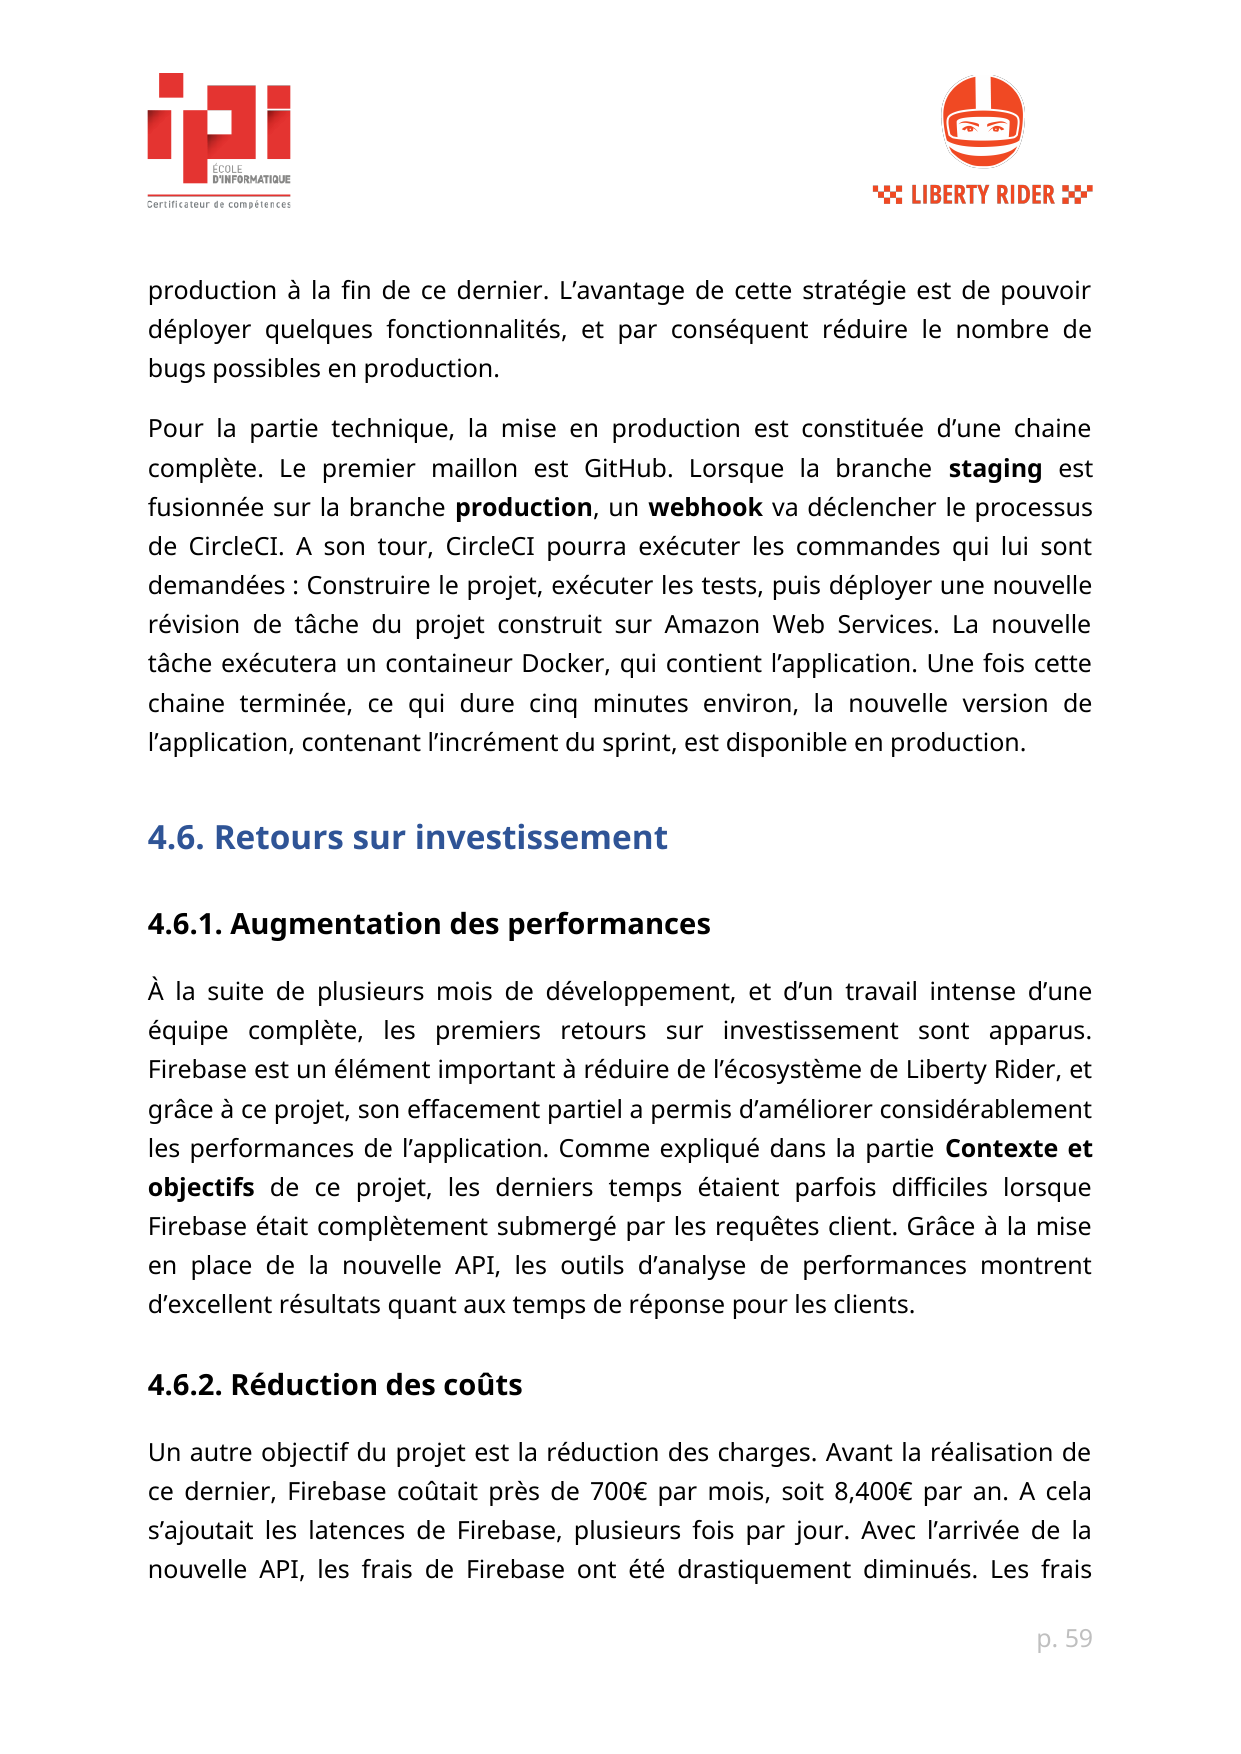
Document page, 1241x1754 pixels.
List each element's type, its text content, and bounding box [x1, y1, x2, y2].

subtitle Réduction des coûts [148, 1364, 1093, 1403]
picture [147, 73, 291, 209]
text Pour la partie technique, la mise en production est constituée d’une chaine complète. Le premier maillon est GitHub. Lorsque la branche staging est fusionnée sur la branche production, un webhook va déclencher le processus de CircleCI. A son tour, CircleCI pourra exécuter les commandes qui lui sont demandées : Construire le projet, exécuter les tests, puis déployer une nouvelle révision de tâche du projet construit sur Amazon Web Services. La nouvelle tâche exécutera un containeur Docker, qui contient l’application. Une fois cette chaine terminée, ce qui dure cinq minutes environ, la nouvelle version de l’application, contenant l’incrément du sprint, est disponible en production. [148, 411, 1093, 758]
picture [872, 75, 1093, 209]
subtitle Retours sur investissement [148, 813, 1093, 859]
subtitle Augmentation des performances [148, 903, 1093, 943]
text À la suite de plusieurs mois de développement, et d’un travail intense d’une équipe complète, les premiers retours sur investissement sont apparus. Firebase est un élément important à réduire de l’écosystème de Liberty Rider, et grâce à ce projet, son effacement partiel a permis d’améliorer considérablement les performances de l’application. Comme expliqué dans la partie Contexte et objectifs de ce projet, les derniers temps étaient parfois difficiles lorsque Firebase était complètement submergé par les requêtes client. Grâce à la mise en place de la nouvelle API, les outils d’analyse de performances montrent d’excellent résultats quant aux temps de réponse pour les clients. [148, 974, 1093, 1321]
